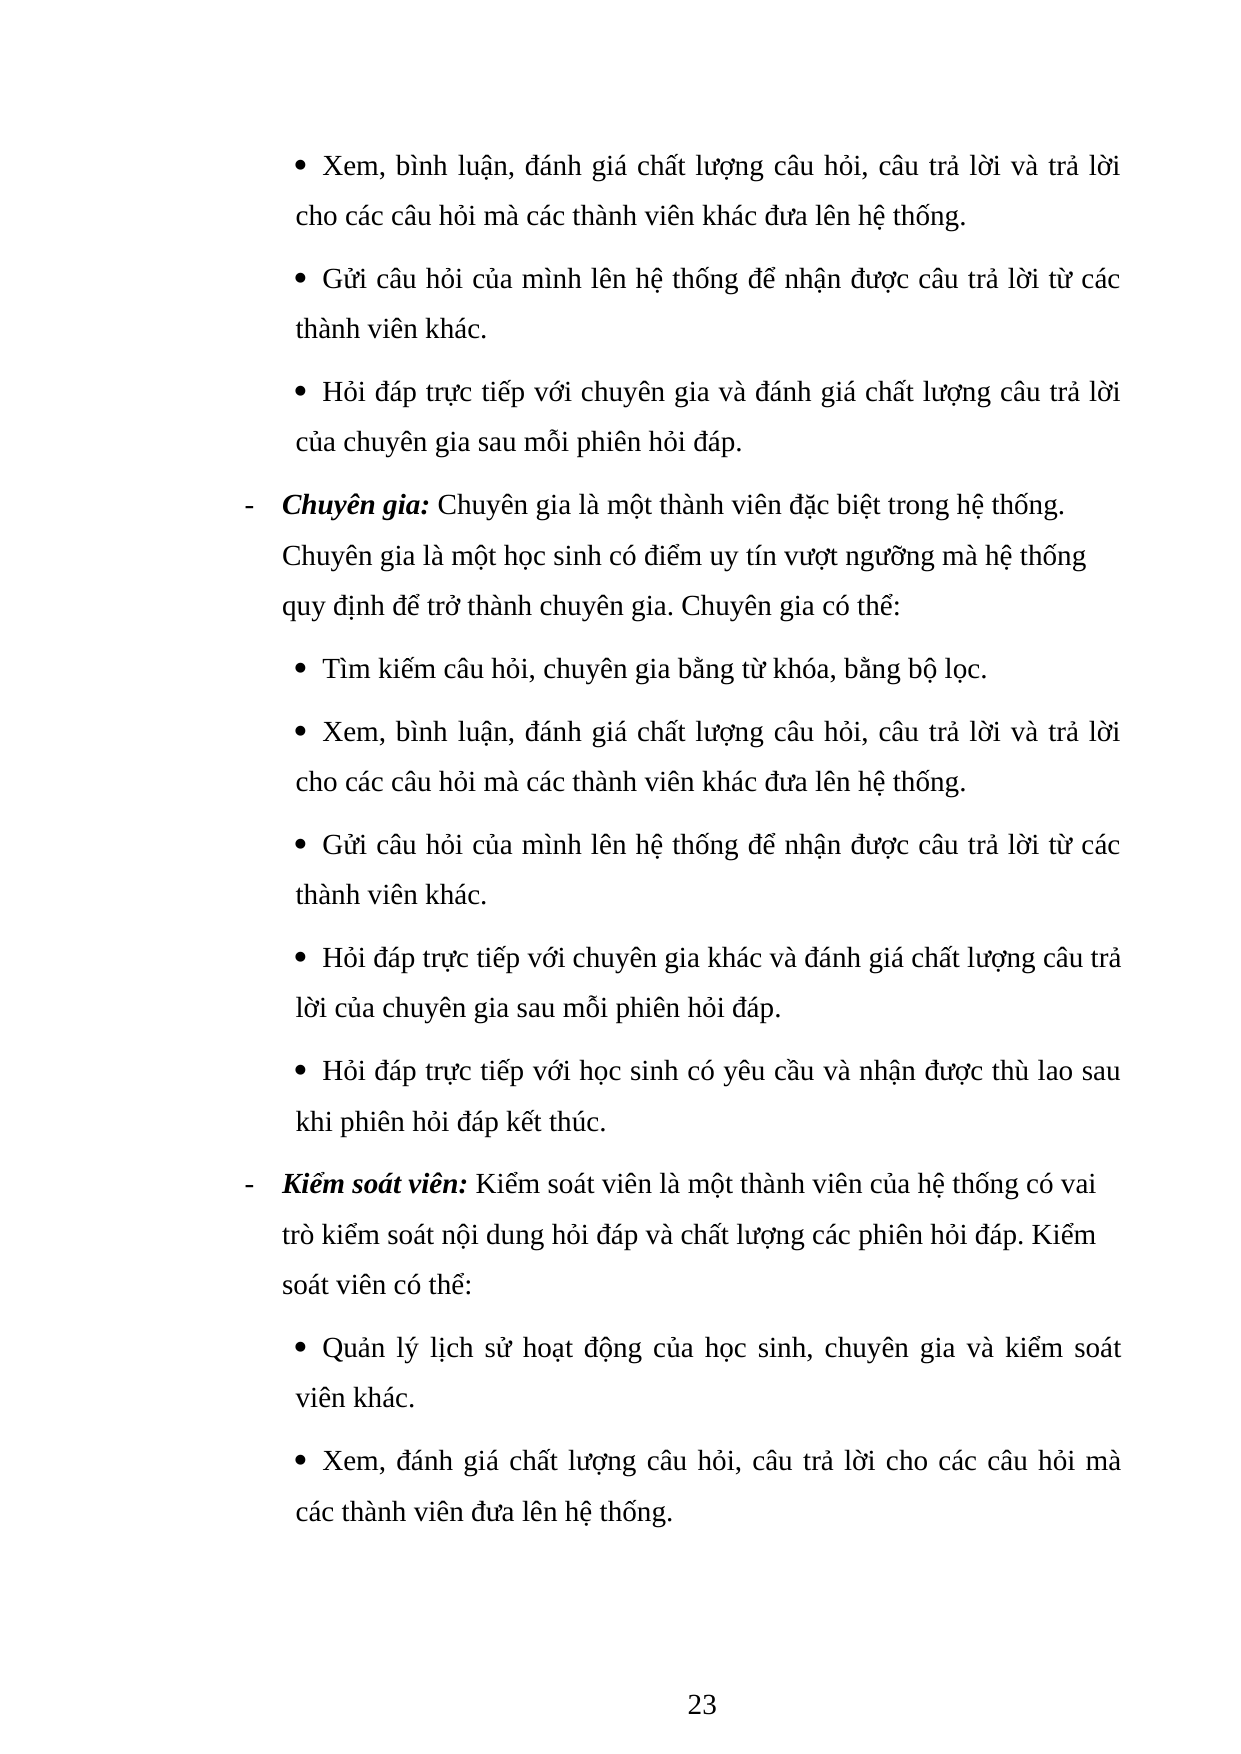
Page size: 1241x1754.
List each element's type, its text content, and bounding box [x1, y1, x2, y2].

list Xem, đánh giá chất lượng câu hỏi, câu trả lời cho các câu hỏi mà các thành viên đưa lên hệ thống. [295, 1443, 1122, 1527]
list Quản lý lịch sử hoạt động của học sinh, chuyên gia và kiểm soát viên khác. [295, 1330, 1122, 1414]
list Gửi câu hỏi của mình lên hệ thống để nhận được câu trả lời từ các thành viên khác. [295, 261, 1122, 345]
list Hỏi đáp trực tiếp với chuyên gia và đánh giá chất lượng câu trả lời của chuyên gia sau mỗi phiên hỏi đáp. [295, 374, 1122, 458]
list Hỏi đáp trực tiếp với học sinh có yêu cầu và nhận được thù lao sau khi phiên hỏi đáp kết thúc. [295, 1053, 1122, 1137]
subtitle Chuyên gia: Chuyên gia là một thành viên đặc biệt trong hệ thống. Chuyên gia là một học sinh có điểm uy tín vượt ngưỡng mà hệ thống quy định để trở thành chuyên gia. Chuyên gia có thể: [244, 487, 1122, 622]
list Xem, bình luận, đánh giá chất lượng câu hỏi, câu trả lời và trả lời cho các câu hỏi mà các thành viên khác đưa lên hệ thống. [295, 714, 1122, 798]
list Hỏi đáp trực tiếp với chuyên gia khác và đánh giá chất lượng câu trả lời của chuyên gia sau mỗi phiên hỏi đáp. [295, 940, 1122, 1024]
subtitle Kiểm soát viên: Kiểm soát viên là một thành viên của hệ thống có vai trò kiểm soát nội dung hỏi đáp và chất lượng các phiên hỏi đáp. Kiểm soát viên có thể: [244, 1167, 1122, 1301]
list Gửi câu hỏi của mình lên hệ thống để nhận được câu trả lời từ các thành viên khác. [295, 827, 1122, 911]
list Tìm kiếm câu hỏi, chuyên gia bằng từ khóa, bằng bộ lọc. [295, 651, 1122, 684]
list Xem, bình luận, đánh giá chất lượng câu hỏi, câu trả lời và trả lời cho các câu hỏi mà các thành viên khác đưa lên hệ thống. [295, 148, 1122, 232]
